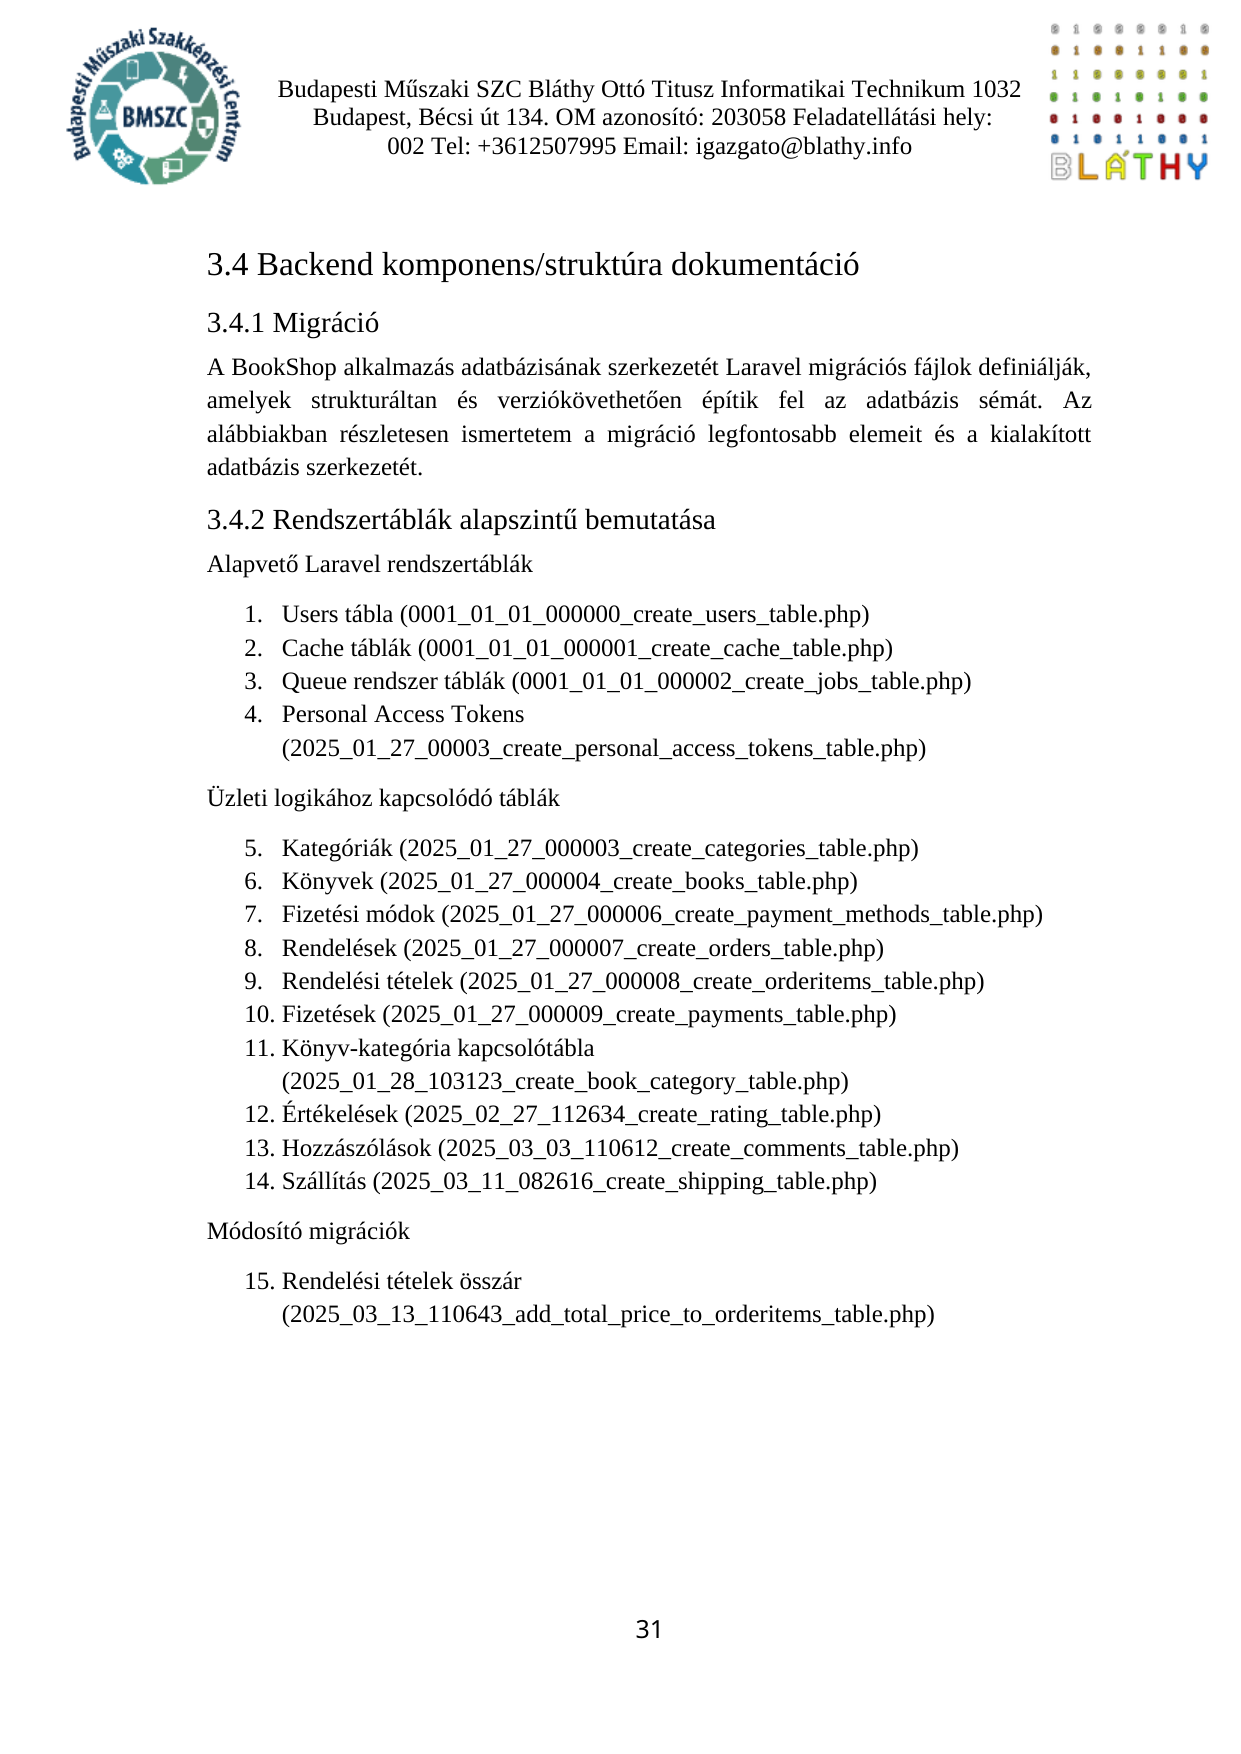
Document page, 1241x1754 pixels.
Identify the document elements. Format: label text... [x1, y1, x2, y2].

list Kategóriák (2025_01_27_000003_create_categories_table.php) [244, 833, 1093, 862]
subtitle 3.4.2 Rendszertáblák alapszintű bemutatása [207, 502, 1093, 536]
picture [36, 7, 279, 210]
subtitle 3.4 Backend komponens/struktúra dokumentáció [207, 244, 1093, 282]
list Értékelések (2025_02_27_112634_create_rating_table.php) [244, 1099, 1093, 1128]
list Cache táblák (0001_01_01_000001_create_cache_table.php) [244, 633, 1093, 662]
subtitle 3.4.1 Migráció [207, 305, 1093, 339]
list Fizetések (2025_01_27_000009_create_payments_table.php) [244, 999, 1093, 1028]
text Módosító migrációk [207, 1216, 1093, 1245]
list Szállítás (2025_03_11_082616_create_shipping_table.php) [244, 1166, 1093, 1195]
picture [1045, 20, 1219, 187]
list Rendelési tételek összár (2025_03_13_110643_add_total_price_to_orderitems_table.php) [244, 1266, 1093, 1328]
text Alapvető Laravel rendszertáblák [207, 549, 1093, 578]
list Rendelések (2025_01_27_000007_create_orders_table.php) [244, 933, 1093, 962]
list Könyv-kategória kapcsolótábla (2025_01_28_103123_create_book_category_table.php) [244, 1033, 1093, 1095]
list Personal Access Tokens (2025_01_27_00003_create_personal_access_tokens_table.php) [244, 699, 1093, 762]
list Queue rendszer táblák (0001_01_01_000002_create_jobs_table.php) [244, 666, 1093, 695]
list Users tábla (0001_01_01_000000_create_users_table.php) [244, 599, 1093, 628]
text A BookShop alkalmazás adatbázisának szerkezetét Laravel migrációs fájlok definiálják, amelyek strukturáltan és verziókövethetően építik fel az adatbázis sémát. Az alábbiakban részletesen ismertetem a migráció legfontosabb elemeit és a kialakított adatbázis szerkezetét. [207, 352, 1093, 481]
list Könyvek (2025_01_27_000004_create_books_table.php) [244, 866, 1093, 895]
list Rendelési tételek (2025_01_27_000008_create_orderitems_table.php) [244, 966, 1093, 995]
list Hozzászólások (2025_03_03_110612_create_comments_table.php) [244, 1133, 1093, 1162]
text Üzleti logikához kapcsolódó táblák [207, 783, 1093, 812]
list Fizetési módok (2025_01_27_000006_create_payment_methods_table.php) [244, 899, 1093, 928]
